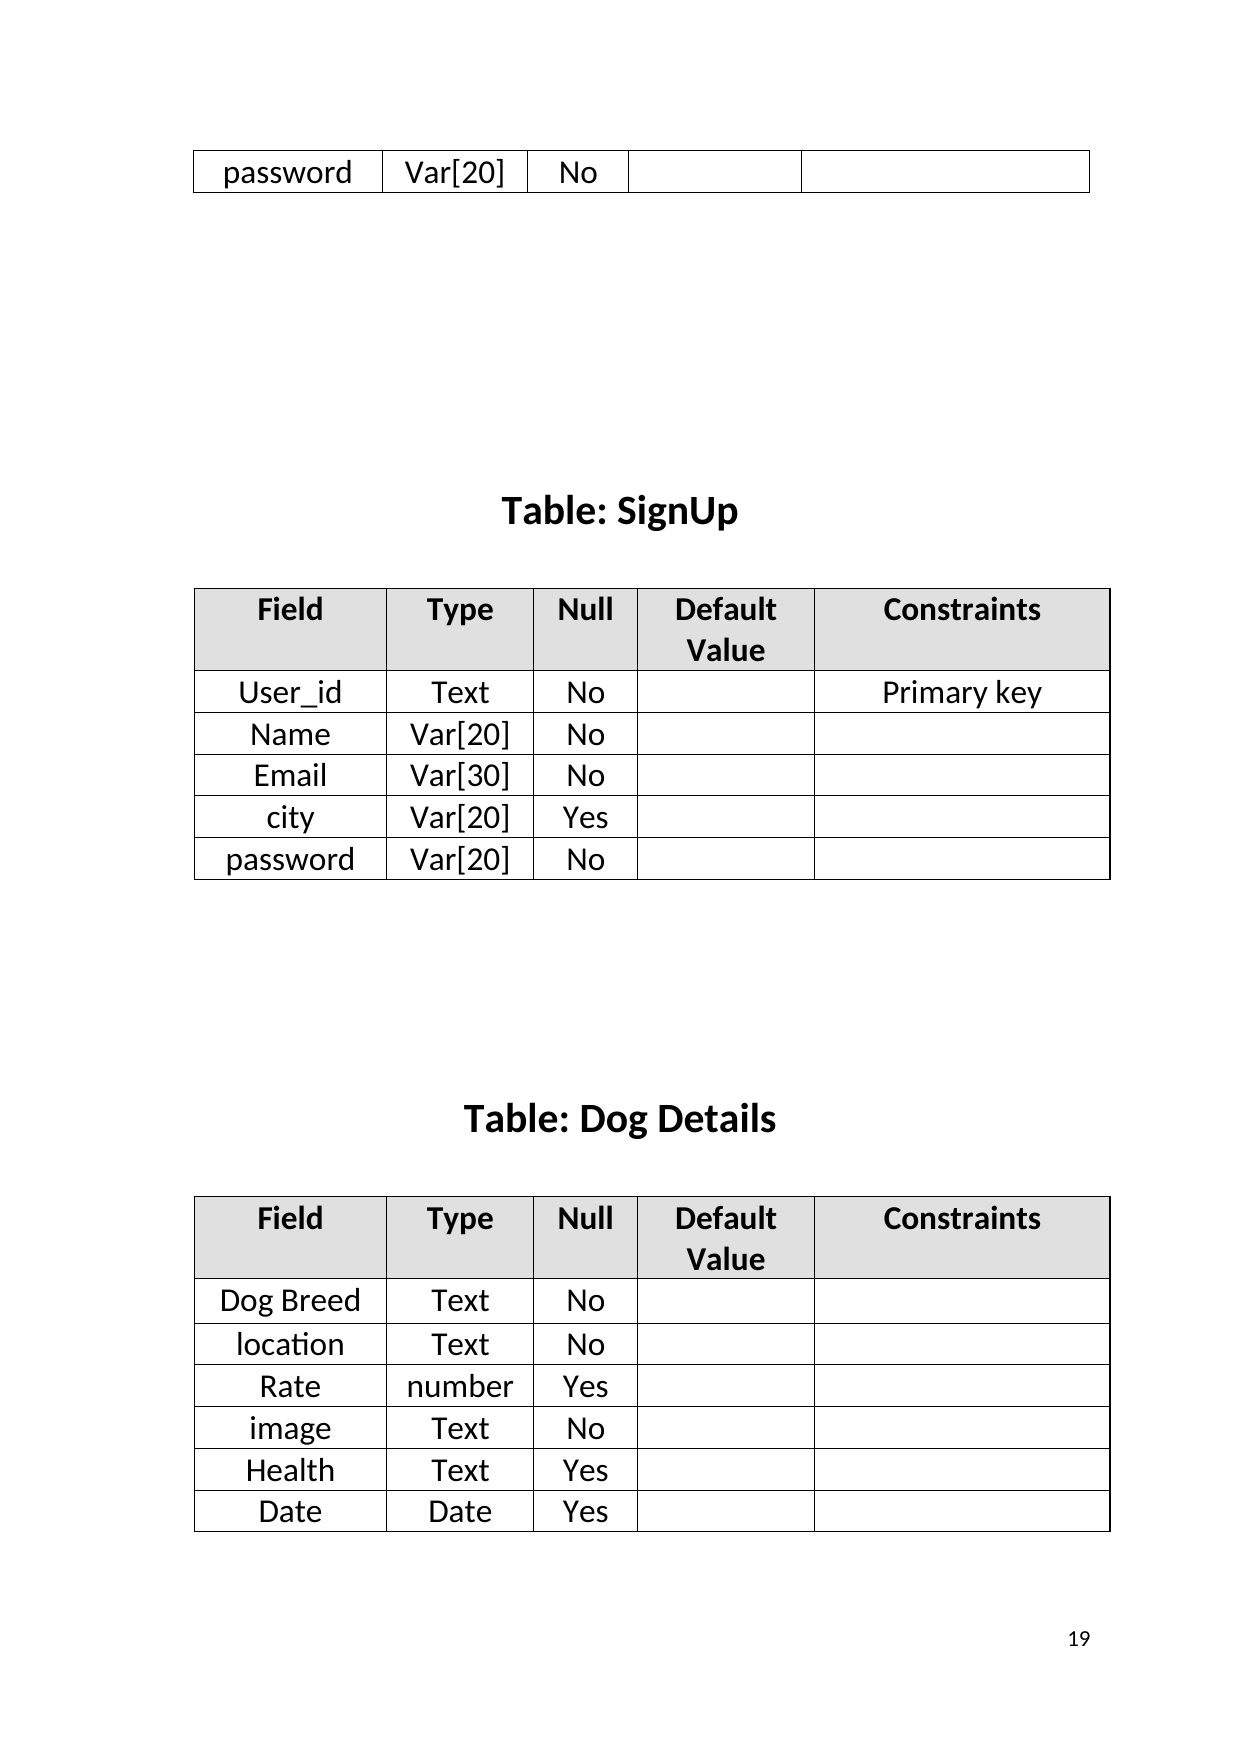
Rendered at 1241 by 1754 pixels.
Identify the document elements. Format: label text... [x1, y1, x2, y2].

table_cell No [528, 151, 628, 192]
table_cell Date [195, 1491, 386, 1531]
table_cell Date [387, 1491, 533, 1531]
table_cell image [195, 1407, 386, 1448]
table_cell No [534, 671, 637, 712]
subtitle Table: Dog Details [150, 1092, 1090, 1143]
table_header Constraints [815, 1197, 1109, 1278]
table_cell [638, 1324, 814, 1364]
table_cell password [195, 838, 386, 879]
table_cell Var[20] [387, 838, 533, 879]
table_header Type [387, 589, 533, 670]
table_header Field [195, 589, 386, 670]
table_cell [815, 1449, 1109, 1489]
table_cell Text [387, 671, 533, 712]
table_cell [638, 838, 814, 879]
table_cell Yes [534, 1365, 637, 1406]
table_cell city [195, 796, 386, 837]
table_cell Text [387, 1407, 533, 1448]
table_cell [638, 755, 814, 795]
table_cell Yes [534, 1491, 637, 1531]
table_cell [815, 1407, 1109, 1448]
table_cell [638, 1365, 814, 1406]
table_cell [638, 1407, 814, 1448]
table_cell [815, 1279, 1109, 1322]
table_cell Name [195, 713, 386, 753]
table_header Field [195, 1197, 386, 1278]
table_cell [815, 838, 1109, 879]
subtitle Table: SignUp [150, 484, 1090, 535]
table_cell [638, 713, 814, 753]
table_cell [815, 713, 1109, 753]
table_cell No [534, 713, 637, 753]
table_cell Var[20] [387, 796, 533, 837]
table_cell [638, 1449, 814, 1489]
table_cell Dog Breed [195, 1279, 386, 1322]
table_cell Var[20] [387, 713, 533, 753]
table_cell No [534, 1324, 637, 1364]
table_header Default Value [638, 589, 814, 670]
table_cell No [534, 755, 637, 795]
table_cell [638, 1491, 814, 1531]
table_cell location [195, 1324, 386, 1364]
table_cell User_id [195, 671, 386, 712]
table_cell Health [195, 1449, 386, 1489]
table_cell password [194, 151, 382, 192]
table_cell [815, 1365, 1109, 1406]
table_cell number [387, 1365, 533, 1406]
table_cell No [534, 838, 637, 879]
table_cell Text [387, 1449, 533, 1489]
table_header Default Value [638, 1197, 814, 1278]
table_cell [802, 151, 1089, 192]
table_cell Rate [195, 1365, 386, 1406]
table_header Constraints [815, 589, 1109, 670]
table_header Null [534, 589, 637, 670]
table_cell [815, 1324, 1109, 1364]
table_cell [815, 755, 1109, 795]
table_cell Text [387, 1324, 533, 1364]
table_cell [629, 151, 801, 192]
table_cell [815, 1491, 1109, 1531]
table_cell Text [387, 1279, 533, 1322]
table_cell [638, 1279, 814, 1322]
table_cell Var[20] [383, 151, 527, 192]
table_cell No [534, 1407, 637, 1448]
table_cell Yes [534, 796, 637, 837]
table_cell Primary key [815, 671, 1109, 712]
table_cell Email [195, 755, 386, 795]
table_header Null [534, 1197, 637, 1278]
table_cell No [534, 1279, 637, 1322]
table_cell Yes [534, 1449, 637, 1489]
table_cell [638, 671, 814, 712]
table_cell Var[30] [387, 755, 533, 795]
table_header Type [387, 1197, 533, 1278]
table_cell [815, 796, 1109, 837]
table_cell [638, 796, 814, 837]
